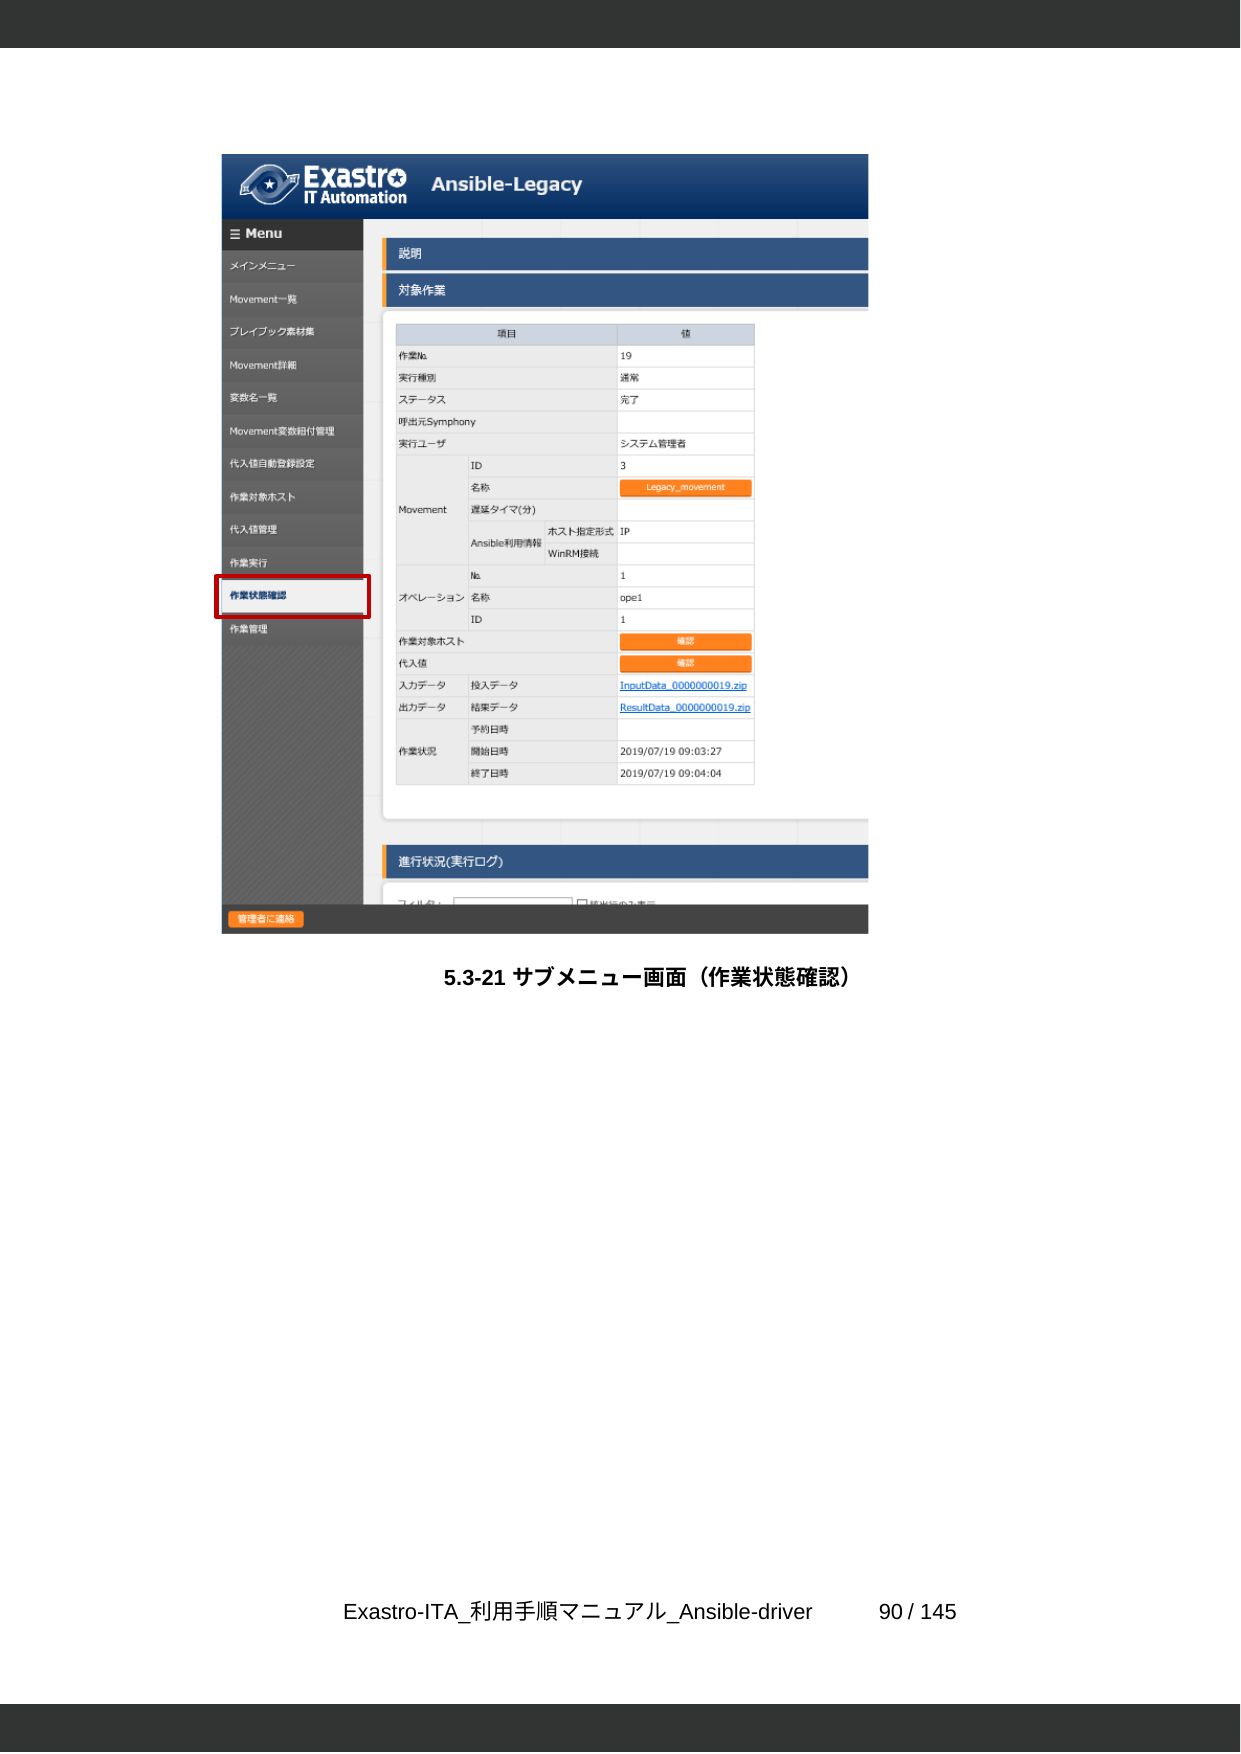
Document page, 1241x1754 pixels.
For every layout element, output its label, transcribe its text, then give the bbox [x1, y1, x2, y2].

picture [221, 578, 367, 615]
picture [0, 1704, 1241, 1752]
picture [221, 154, 869, 934]
picture [0, 0, 1241, 48]
text 5.3-21 サブメニュー画面（作業状態確認） [148, 946, 1152, 1006]
